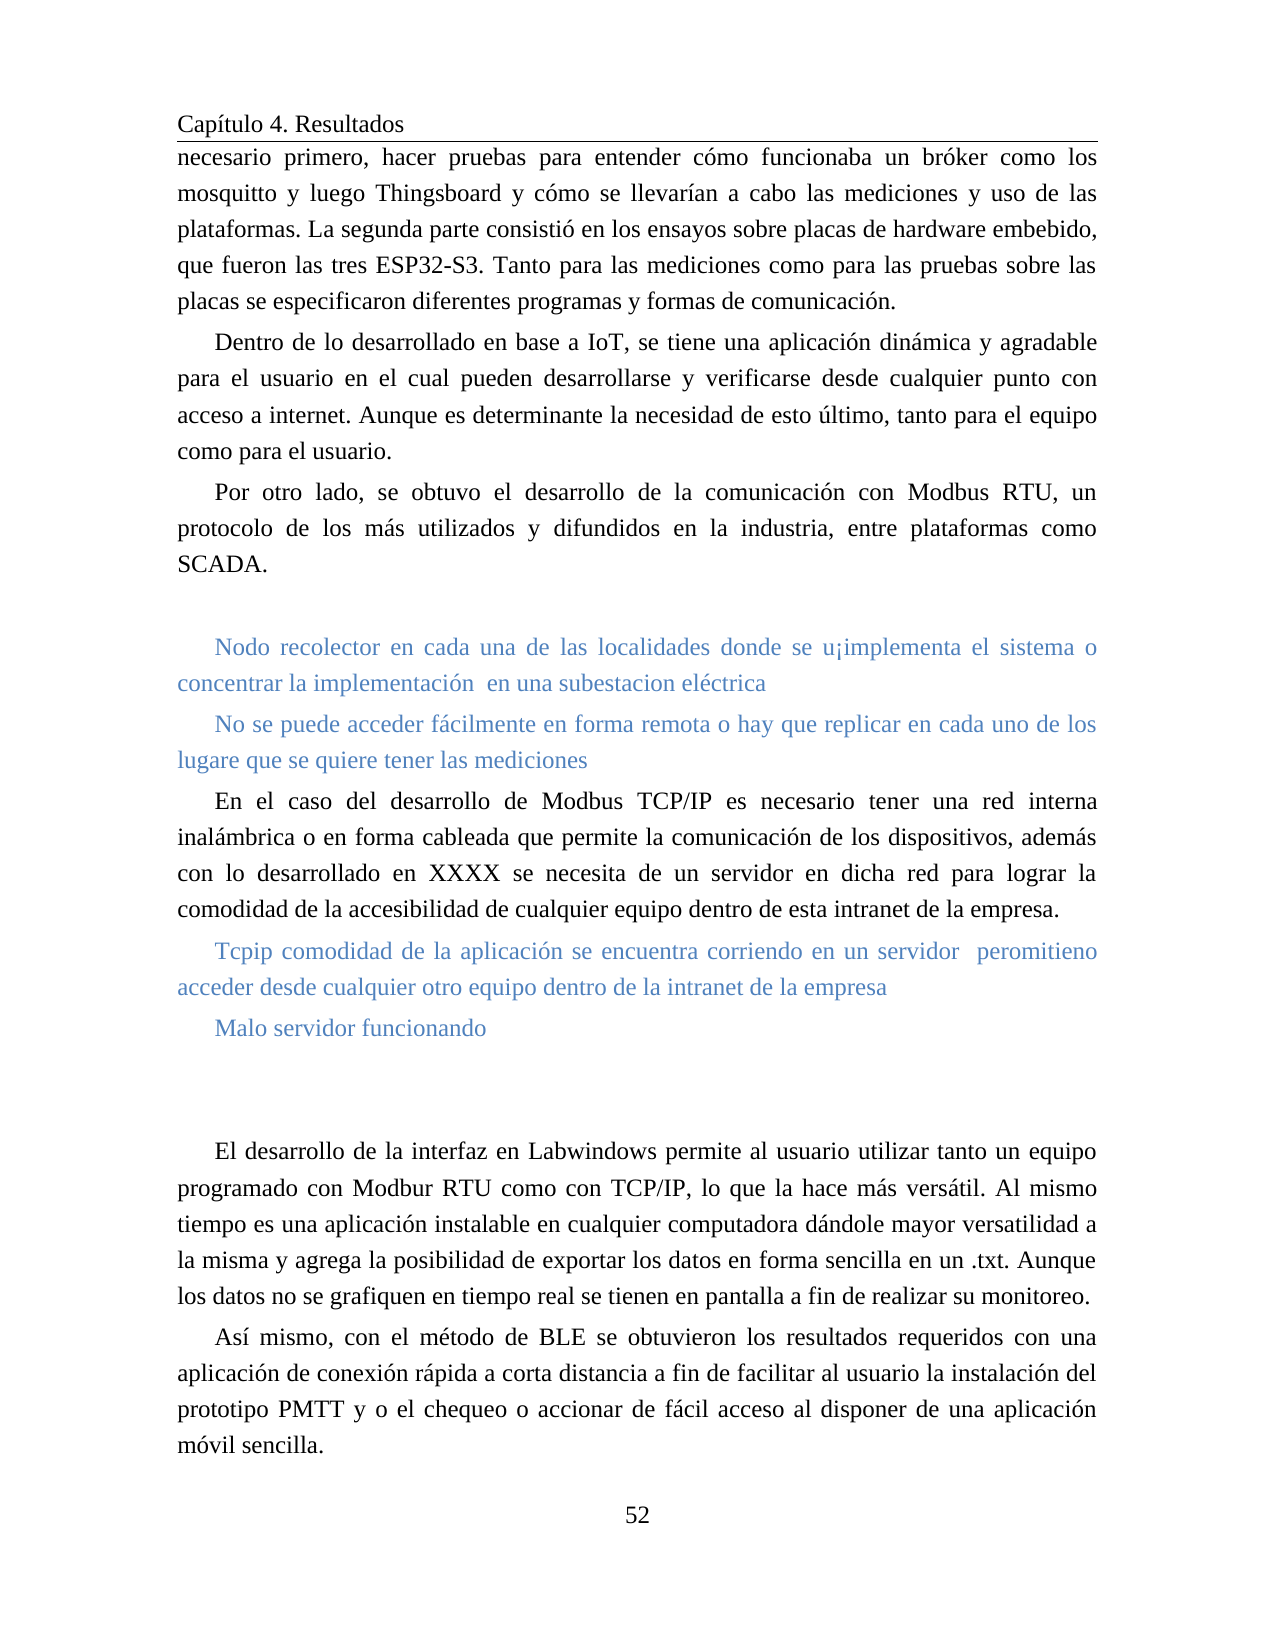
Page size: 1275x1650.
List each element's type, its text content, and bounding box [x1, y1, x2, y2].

text Tcpip comodidad de la aplicación se encuentra corriendo en un servidor peromitieno acceder desde cualquier otro equipo dentro de la intranet de la empresa [177, 936, 1098, 1001]
text No se puede acceder fácilmente en forma remota o hay que replicar en cada uno de los lugare que se quiere tener las mediciones [177, 709, 1098, 774]
text En el caso del desarrollo de Modbus TCP/IP es necesario tener una red interna inalámbrica o en forma cableada que permite la comunicación de los dispositivos, además con lo desarrollado en XXXX se necesita de un servidor en dicha red para lograr la comodidad de la accesibilidad de cualquier equipo dentro de esta intranet de la empresa. [177, 786, 1098, 923]
text Nodo recolector en cada una de las localidades donde se u¡implementa el sistema o concentrar la implementación en una subestacion eléctrica [177, 632, 1098, 696]
text Así mismo, con el método de BLE se obtuvieron los resultados requeridos con una aplicación de conexión rápida a corta distancia a fin de facilitar al usuario la instalación del prototipo PMTT y o el chequeo o accionar de fácil acceso al disponer de una aplicación móvil sencilla. [177, 1322, 1098, 1459]
text Malo servidor funcionando [177, 1013, 1098, 1042]
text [177, 142, 1098, 315]
text Dentro de lo desarrollado en base a IoT, se tiene una aplicación dinámica y agradable para el usuario en el cual pueden desarrollarse y verificarse desde cualquier punto con acceso a internet. Aunque es determinante la necesidad de esto último, tanto para el equipo como para el usuario. [177, 327, 1098, 464]
text El desarrollo de la interfaz en Labwindows permite al usuario utilizar tanto un equipo programado con Modbur RTU como con TCP/IP, lo que la hace más versátil. Al mismo tiempo es una aplicación instalable en cualquier computadora dándole mayor versatilidad a la misma y agrega la posibilidad de exportar los datos en forma sencilla en un .txt. Aunque los datos no se grafiquen en tiempo real se tienen en pantalla a fin de realizar su monitoreo. [177, 1136, 1098, 1310]
text Por otro lado, se obtuvo el desarrollo de la comunicación con Modbus RTU, un protocolo de los más utilizados y difundidos en la industria, entre plataformas como SCADA. [177, 477, 1098, 578]
